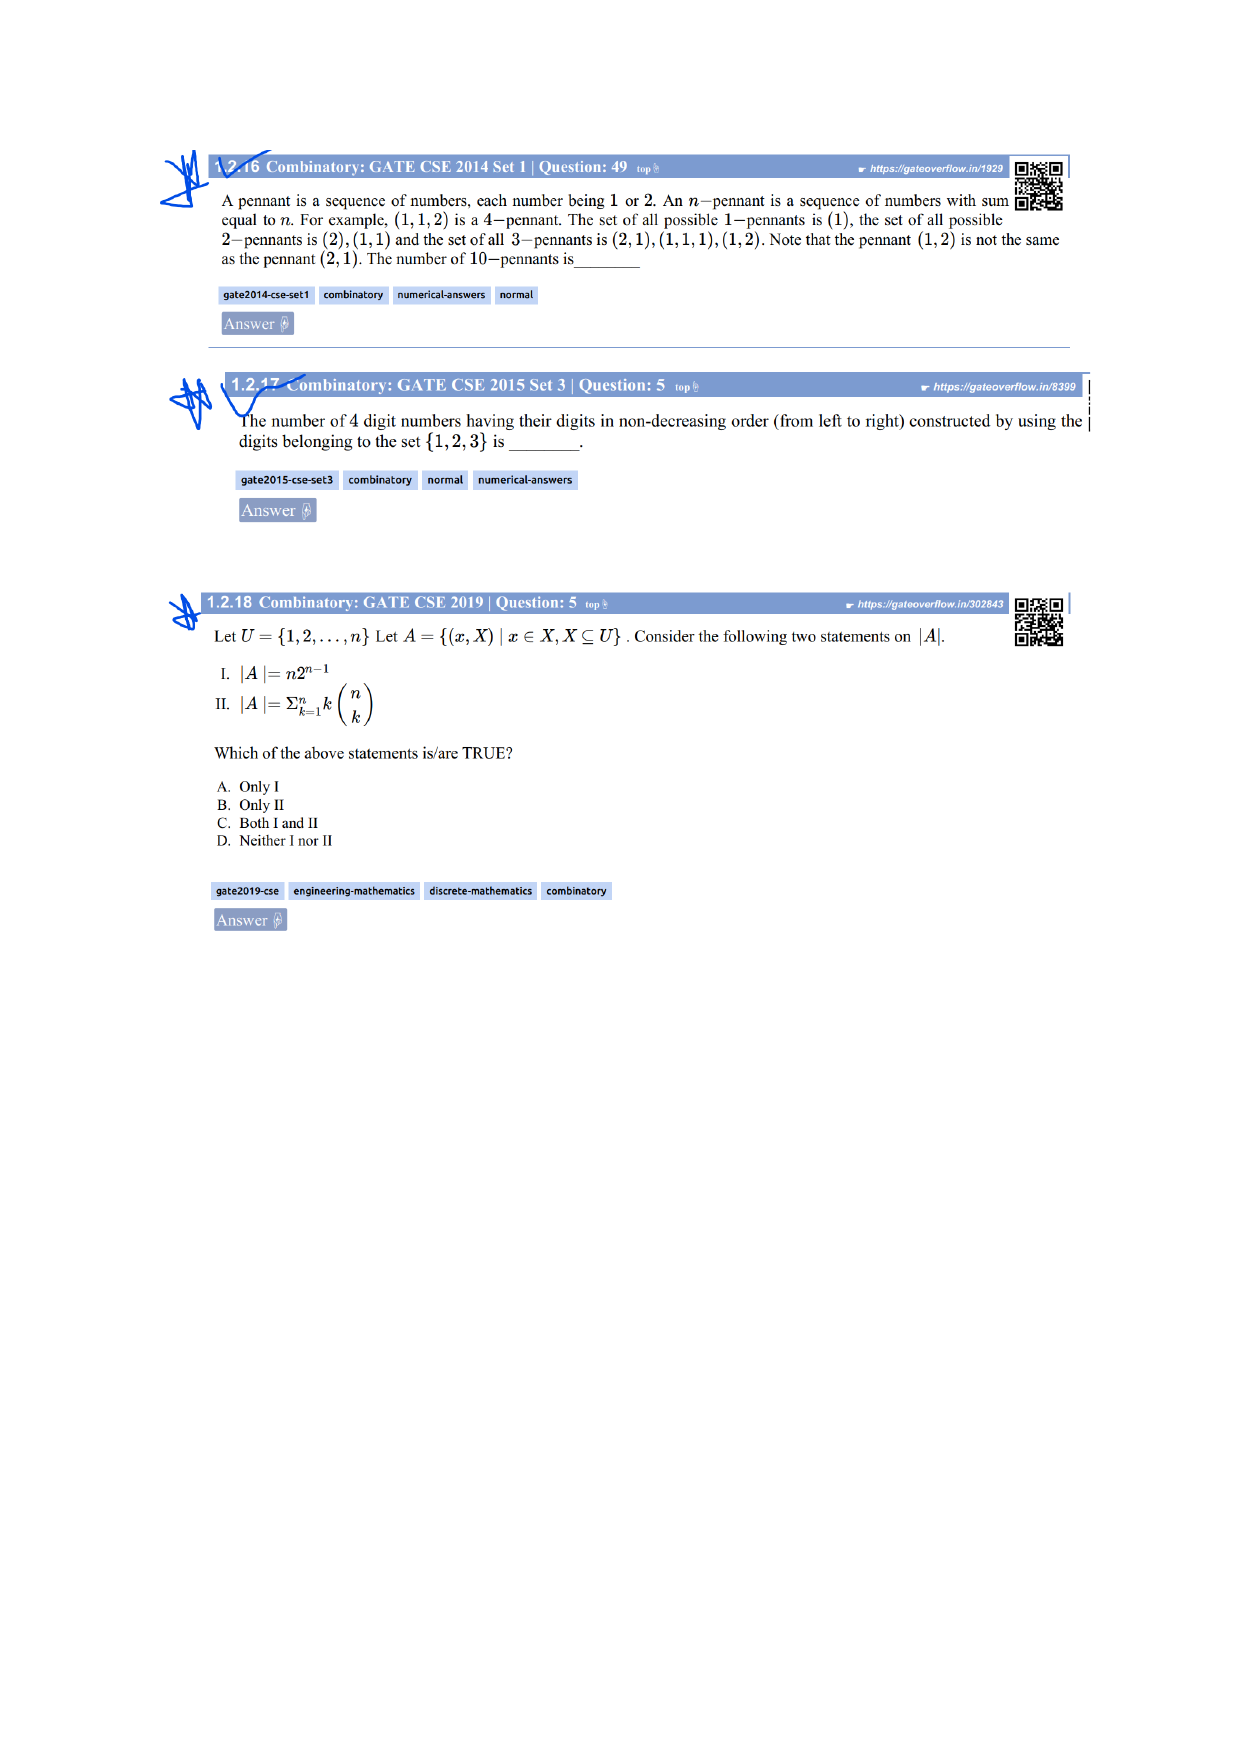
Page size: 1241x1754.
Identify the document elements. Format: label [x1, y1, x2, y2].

picture [150, 366, 1091, 526]
picture [150, 591, 1091, 935]
picture [150, 150, 1091, 348]
